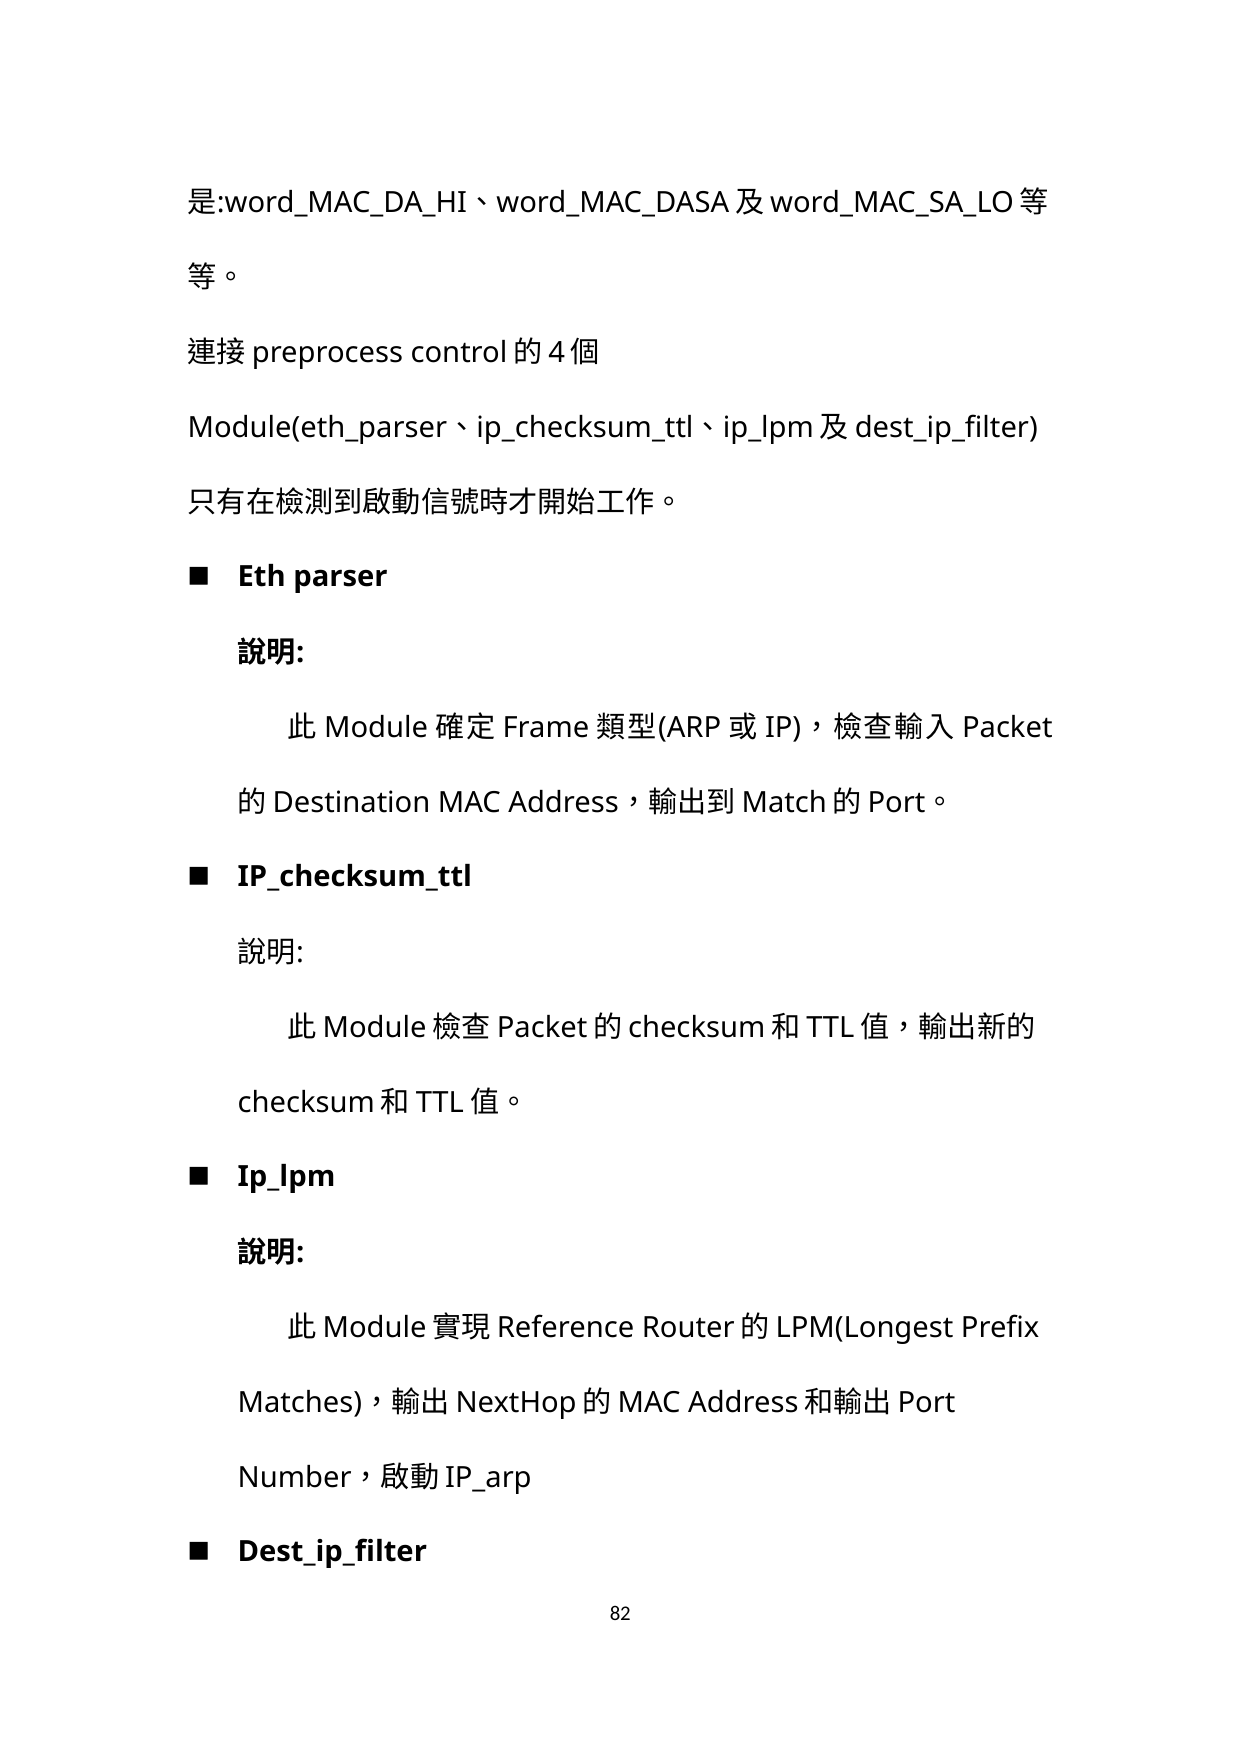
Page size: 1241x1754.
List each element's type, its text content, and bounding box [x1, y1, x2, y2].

list 說明: [237, 912, 1053, 987]
list 此Module檢查Packet的checksum和TTL值，輸出新的checksum和TTL值。 [237, 987, 1053, 1137]
list 此Module確定Frame類型(ARP或IP)，檢查輸入Packet的Destination MAC Address，輸出到Match的Port。 [237, 687, 1053, 837]
list Ip_lpm [187, 1137, 1053, 1212]
list 此Module實現Reference Router的LPM(Longest Prefix Matches)，輸出NextHop的MAC Address和輸出Port Number，啟動IP_arp [237, 1287, 1053, 1512]
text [187, 162, 1053, 312]
list Dest_ip_filter [187, 1512, 1053, 1587]
list 說明: [237, 1212, 1053, 1287]
text 連接preprocess control的4個Module(eth_parser、ip_checksum_ttl、ip_lpm及dest_ip_filter)只有在檢測到啟動信號時才開始工作。 [187, 312, 1053, 537]
list 說明: [237, 612, 1053, 687]
list IP_checksum_ttl [187, 837, 1053, 912]
list Eth parser [187, 537, 1053, 612]
